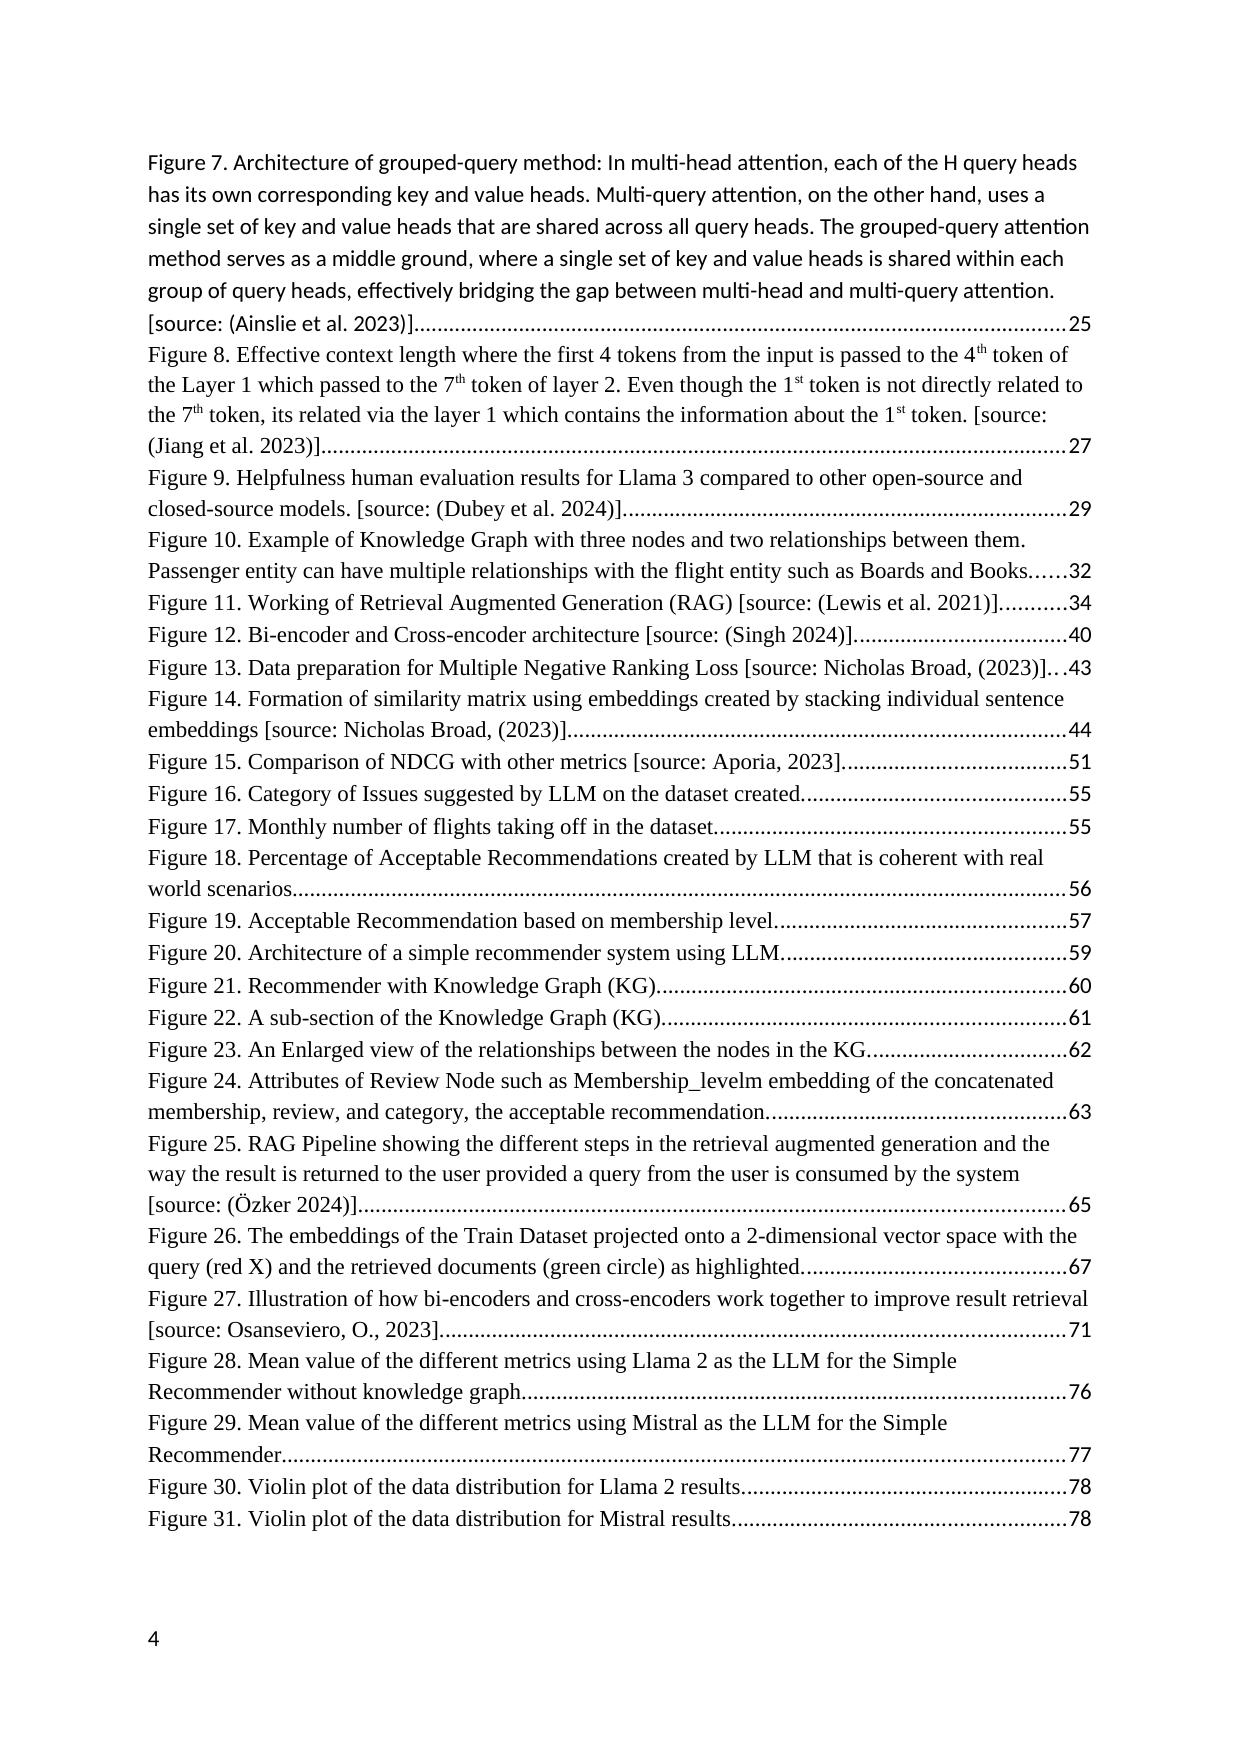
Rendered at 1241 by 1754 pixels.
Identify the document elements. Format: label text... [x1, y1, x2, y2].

text Figure 25. RAG Pipeline showing the different steps in the retrieval augmented generation and the way the result is returned to the user provided a query from the user is consumed by the system [source: (Özker 2024)]. 65 [148, 1130, 1092, 1218]
text Figure 10. Example of Knowledge Graph with three nodes and two relationships between them. Passenger entity can have multiple relationships with the flight entity such as Boards and Books. 32 [148, 526, 1092, 584]
text Figure 29. Mean value of the different metrics using Mistral as the LLM for the Simple Recommender. 77 [148, 1409, 1092, 1468]
text Figure 22. A sub-section of the Knowledge Graph (KG). 61 [148, 1003, 1092, 1031]
text Figure 31. Violin plot of the data distribution for Mistral results. 78 [148, 1504, 1092, 1532]
text Figure 7. Architecture of grouped-query method: In multi-head attention, each of the H query heads has its own corresponding key and value heads. Multi-query attention, on the other hand, uses a single set of key and value heads that are shared across all query heads. The grouped-query attention method serves as a middle ground, where a single set of key and value heads is shared within each group of query heads, effectively bridging the gap between multi-head and multi-query attention. [source: (Ainslie et al. 2023)] 25 [148, 148, 1092, 337]
text Figure 9. Helpfulness human evaluation results for Llama 3 compared to other open-source and closed-source models. [source: (Dubey et al. 2024)]. 29 [148, 464, 1092, 522]
text Figure 13. Data preparation for Multiple Negative Ranking Loss [source: Nicholas Broad, (2023)]. 43 [148, 653, 1092, 681]
text Figure 27. Illustration of how bi-encoders and cross-encoders work together to improve result retrieval [source: Osanseviero, O., 2023]. 71 [148, 1285, 1092, 1343]
text Figure 24. Attributes of Review Node such as Membership_levelm embedding of the concatenated membership, review, and category, the acceptable recommendation. 63 [148, 1067, 1092, 1126]
text Figure 16. Category of Issues suggested by LLM on the dataset created. 55 [148, 779, 1092, 808]
text Figure 18. Percentage of Acceptable Recommendations created by LLM that is coherent with real world scenarios. 56 [148, 844, 1092, 902]
text Figure 14. Formation of similarity matrix using embeddings created by stacking individual sentence embeddings [source: Nicholas Broad, (2023)]. 44 [148, 685, 1092, 743]
text Figure 20. Architecture of a simple recommender system using LLM. 59 [148, 938, 1092, 967]
text Figure 23. An Enlarged view of the relationships between the nodes in the KG. 62 [148, 1035, 1092, 1063]
text Figure 12. Bi-encoder and Cross-encoder architecture [source: (Singh 2024)]. 40 [148, 621, 1092, 649]
text Figure 26. The embeddings of the Train Dataset projected onto a 2-dimensional vector space with the query (red X) and the retrieved documents (green circle) as highlighted. 67 [148, 1222, 1092, 1281]
text Figure 19. Acceptable Recommendation based on membership level. 57 [148, 906, 1092, 934]
text Figure 11. Working of Retrieval Augmented Generation (RAG) [source: (Lewis et al. 2021)]. 34 [148, 588, 1092, 616]
text Figure 30. Violin plot of the data distribution for Llama 2 results. 78 [148, 1472, 1092, 1500]
text Figure 21. Recommender with Knowledge Graph (KG). 60 [148, 971, 1092, 999]
text Figure 17. Monthly number of flights taking off in the dataset. 55 [148, 812, 1092, 840]
text Figure 28. Mean value of the different metrics using Llama 2 as the LLM for the Simple Recommender without knowledge graph. 76 [148, 1347, 1092, 1405]
text Figure 8. Effective context length where the first 4 tokens from the input is passed to the 4th token of the Layer 1 which passed to the 7th token of layer 2. Even though the 1st token is not directly related to the 7th token, its related via the layer 1 which contains the information about the 1st token. [source: (Jiang et al. 2023)]. 27 [148, 341, 1092, 459]
text Figure 15. Comparison of NDCG with other metrics [source: Aporia, 2023]. 51 [148, 747, 1092, 775]
